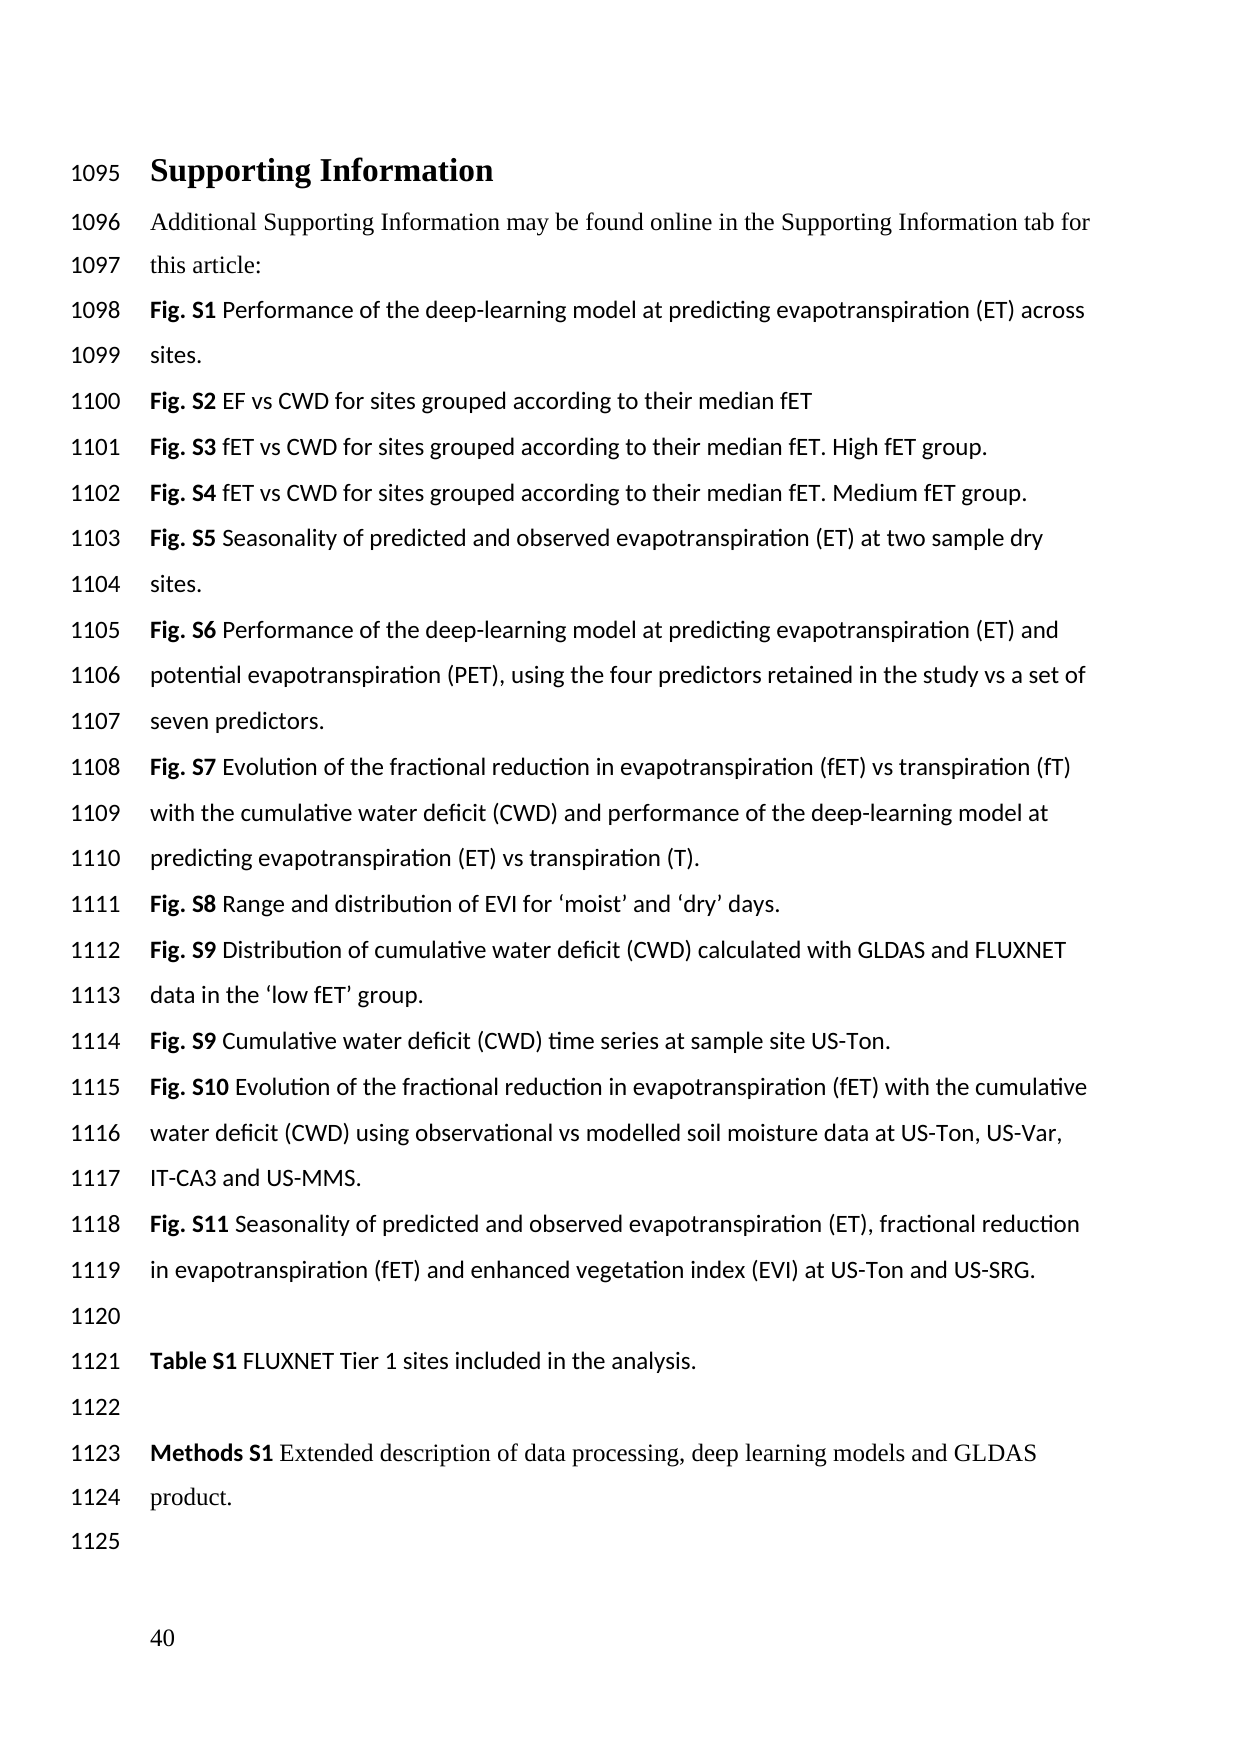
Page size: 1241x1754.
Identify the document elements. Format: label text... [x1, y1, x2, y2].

text Fig. S9 [150, 934, 1090, 1010]
text Fig. S7 [150, 751, 1090, 873]
text Methods S1 [150, 1437, 1090, 1511]
text Additional Supporting Information may be found online in the Supporting Information tab for this article: [150, 207, 1090, 279]
text Fig. S8 [150, 888, 1090, 919]
text Fig. S3 [150, 431, 1090, 461]
text Fig. S10 [150, 1071, 1090, 1193]
text Table S1 [150, 1346, 1090, 1376]
text Fig. S4 [150, 477, 1090, 507]
text Fig. S1 [150, 294, 1090, 370]
text Fig. S5 [150, 522, 1090, 599]
text Fig. S9 [150, 1025, 1090, 1056]
text Supporting Information [150, 150, 1090, 188]
text Fig. S11 [150, 1208, 1090, 1284]
text Fig. S6 [150, 614, 1090, 736]
text Fig. S2 [150, 385, 1090, 416]
